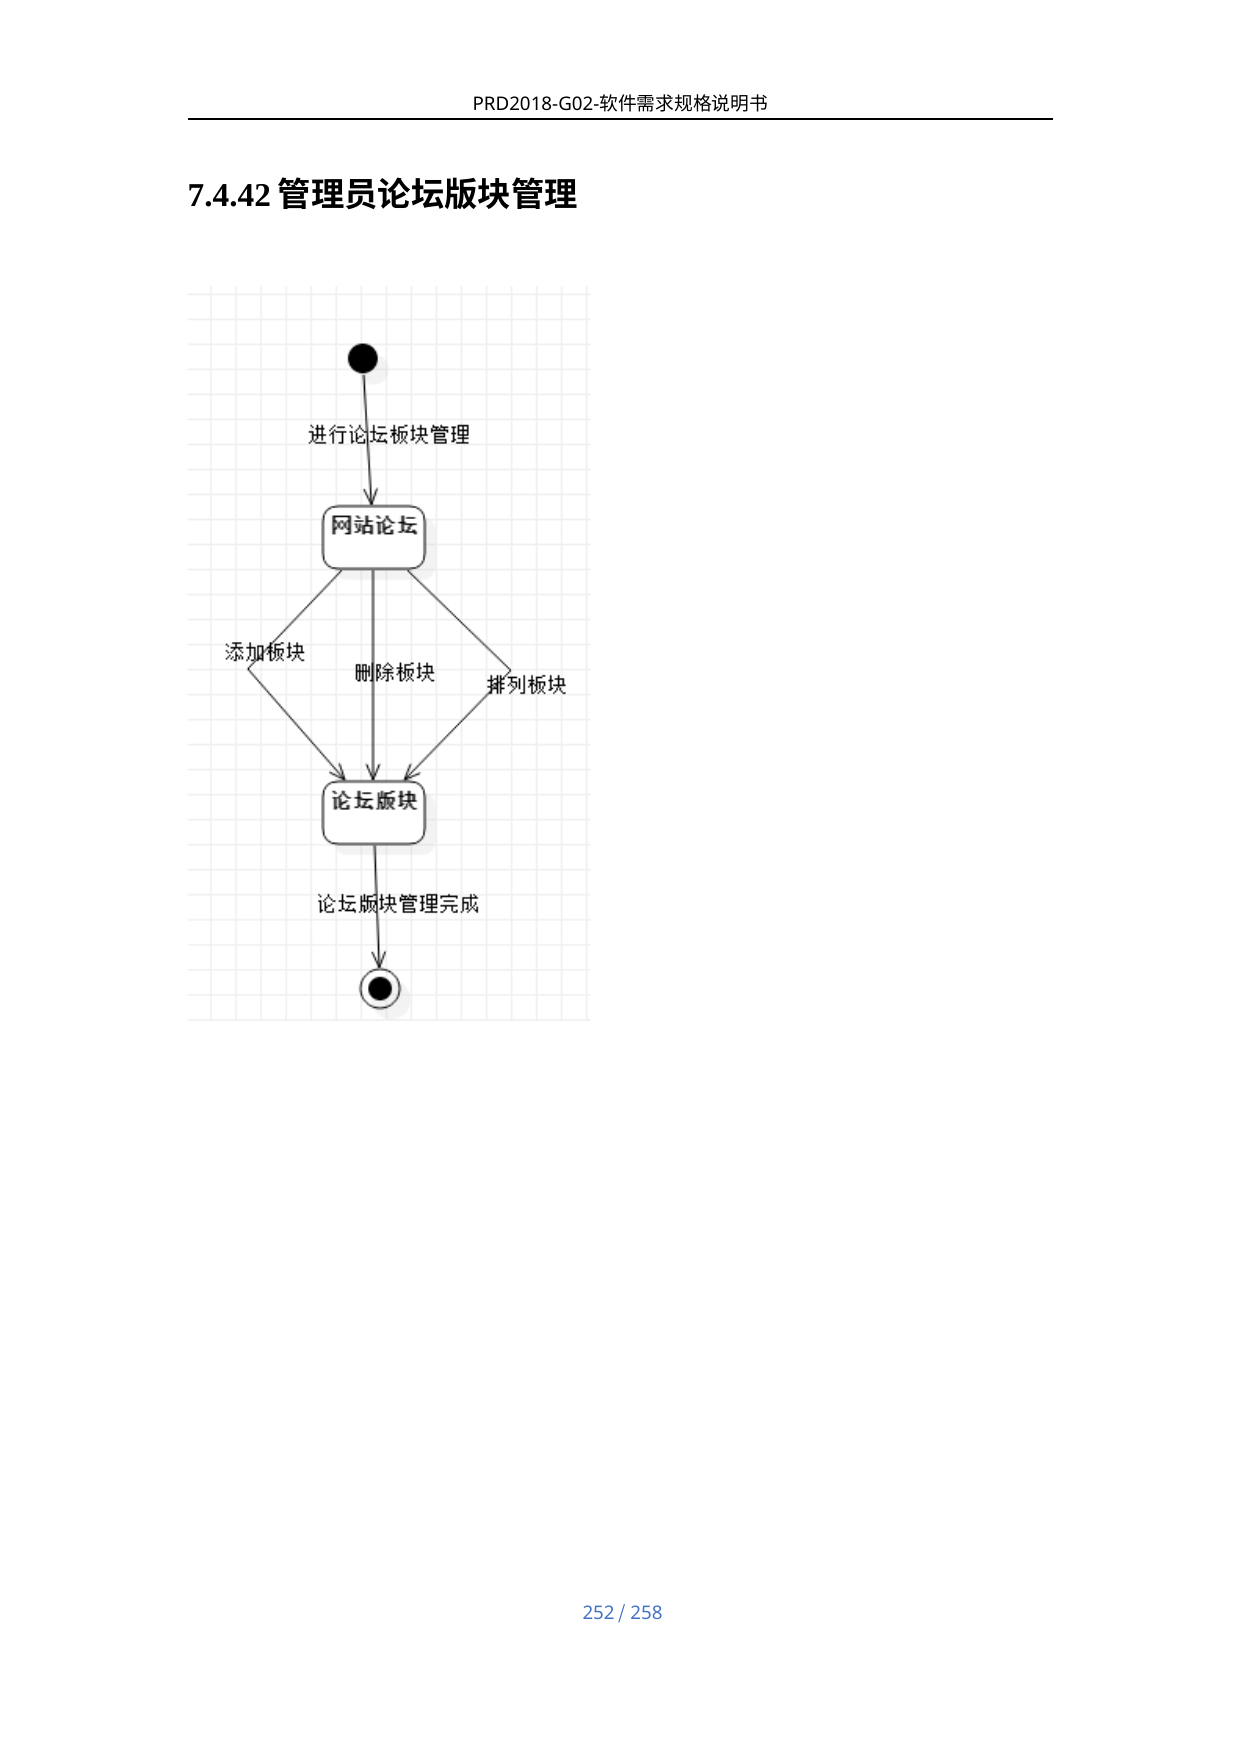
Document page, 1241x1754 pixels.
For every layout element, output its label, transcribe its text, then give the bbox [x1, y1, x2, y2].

picture [187, 286, 591, 1021]
subtitle 7.4.42管理员论坛版块管理 [187, 159, 1053, 224]
